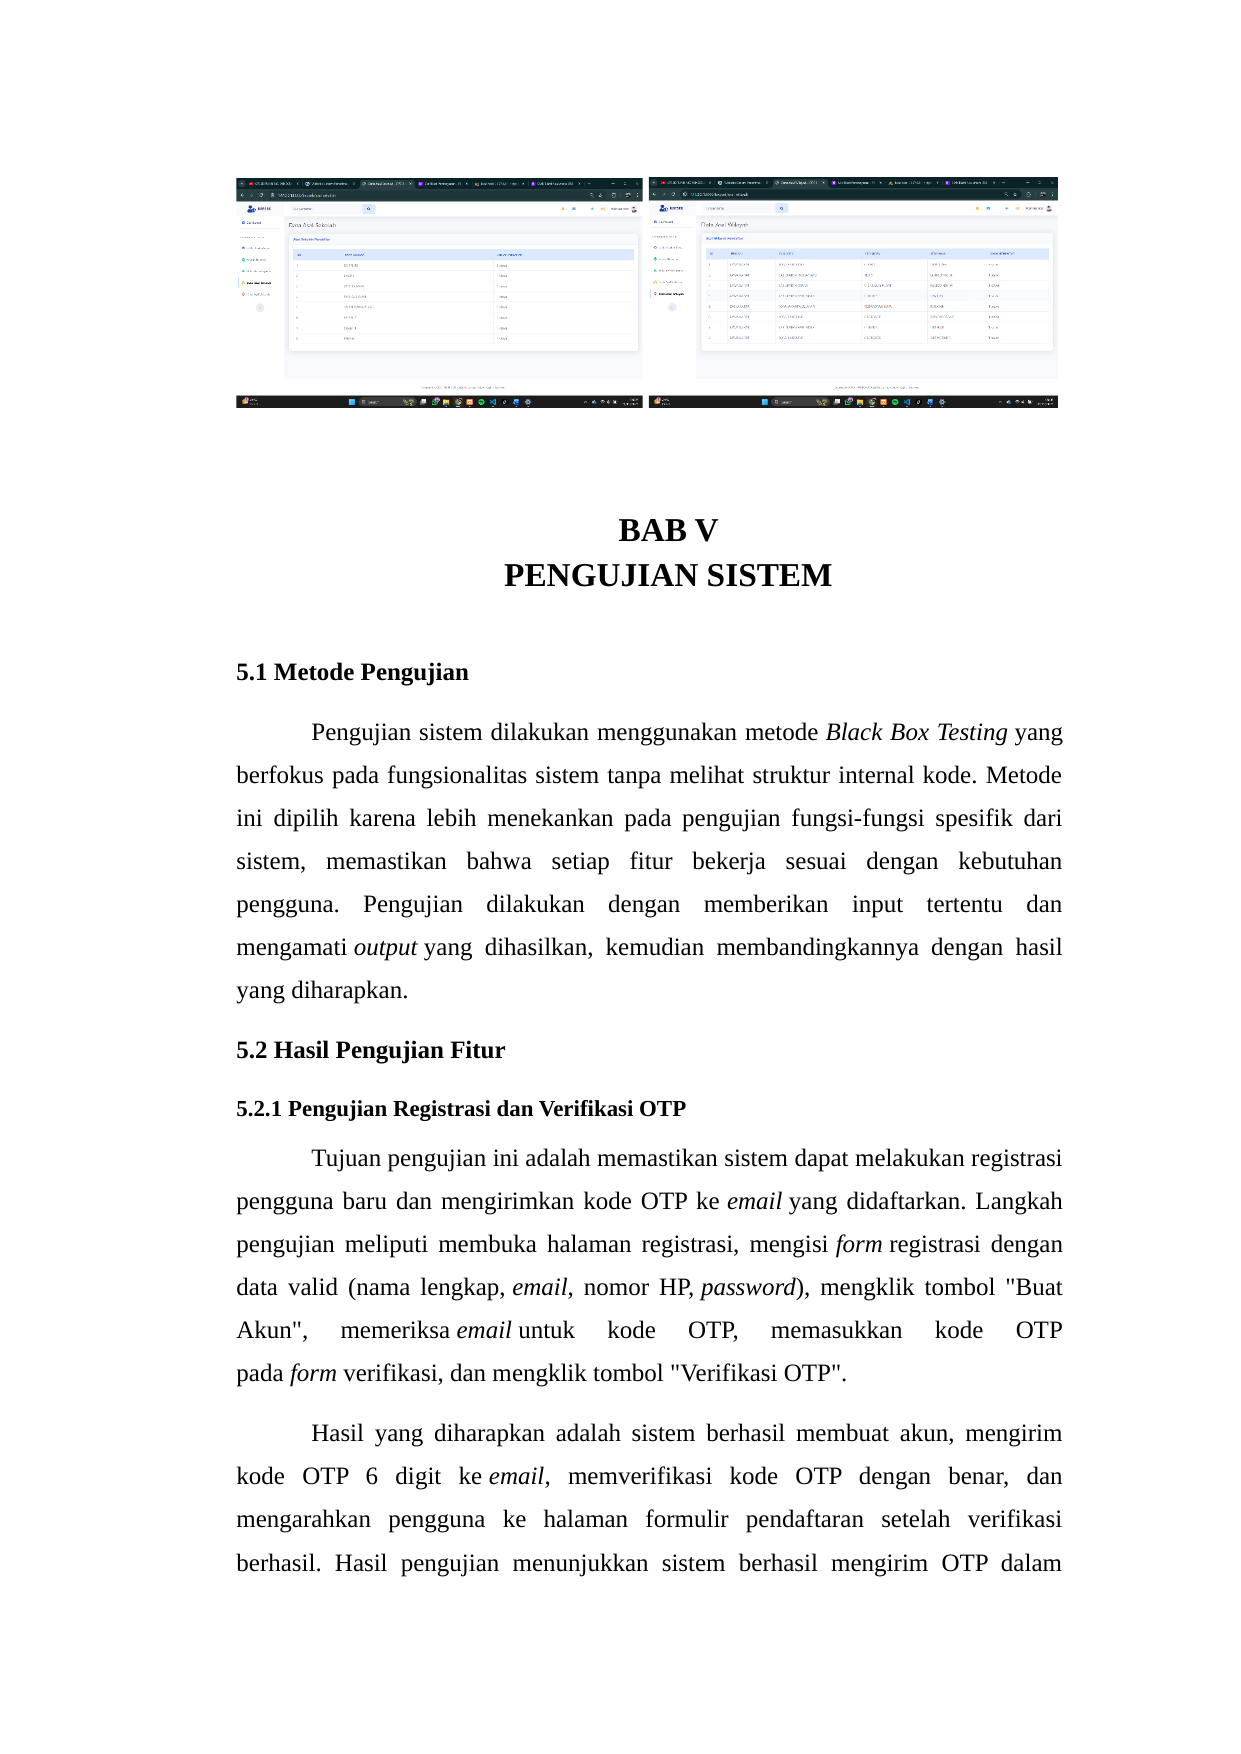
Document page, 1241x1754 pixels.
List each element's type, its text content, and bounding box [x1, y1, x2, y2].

subtitle 5.2 Hasil Pengujian Fitur [236, 1035, 1063, 1064]
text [236, 1418, 1063, 1576]
text Tujuan pengujian ini adalah memastikan sistem dapat melakukan registrasi pengguna baru dan mengirimkan kode OTP ke email yang didaftarkan. Langkah pengujian meliputi membuka halaman registrasi, mengisi form registrasi dengan data valid (nama lengkap, email, nomor HP, password), mengklik tombol "Buat Akun", memeriksa email untuk kode OTP, memasukkan kode OTP pada form verifikasi, dan mengklik tombol "Verifikasi OTP". [236, 1143, 1063, 1387]
subtitle 5.1 Metode Pengujian [236, 657, 1063, 686]
picture [648, 177, 1058, 408]
subtitle 5.2.1 Pengujian Registrasi dan Verifikasi OTP [236, 1095, 1063, 1121]
subtitle Pengujian sistem dilakukan menggunakan metode Black Box Testing yang berfokus pada fungsionalitas sistem tanpa melihat struktur internal kode. Metode ini dipilih karena lebih menekankan pada pengujian fungsi-fungsi spesifik dari sistem, memastikan bahwa setiap fitur bekerja sesuai dengan kebutuhan pengguna. Pengujian dilakukan dengan memberikan input tertentu dan mengamati output yang dihasilkan, kemudian membandingkannya dengan hasil yang diharapkan. [236, 717, 1063, 1004]
subtitle BAB V PENGUJIAN SISTEM [274, 511, 1063, 593]
picture [236, 178, 643, 408]
